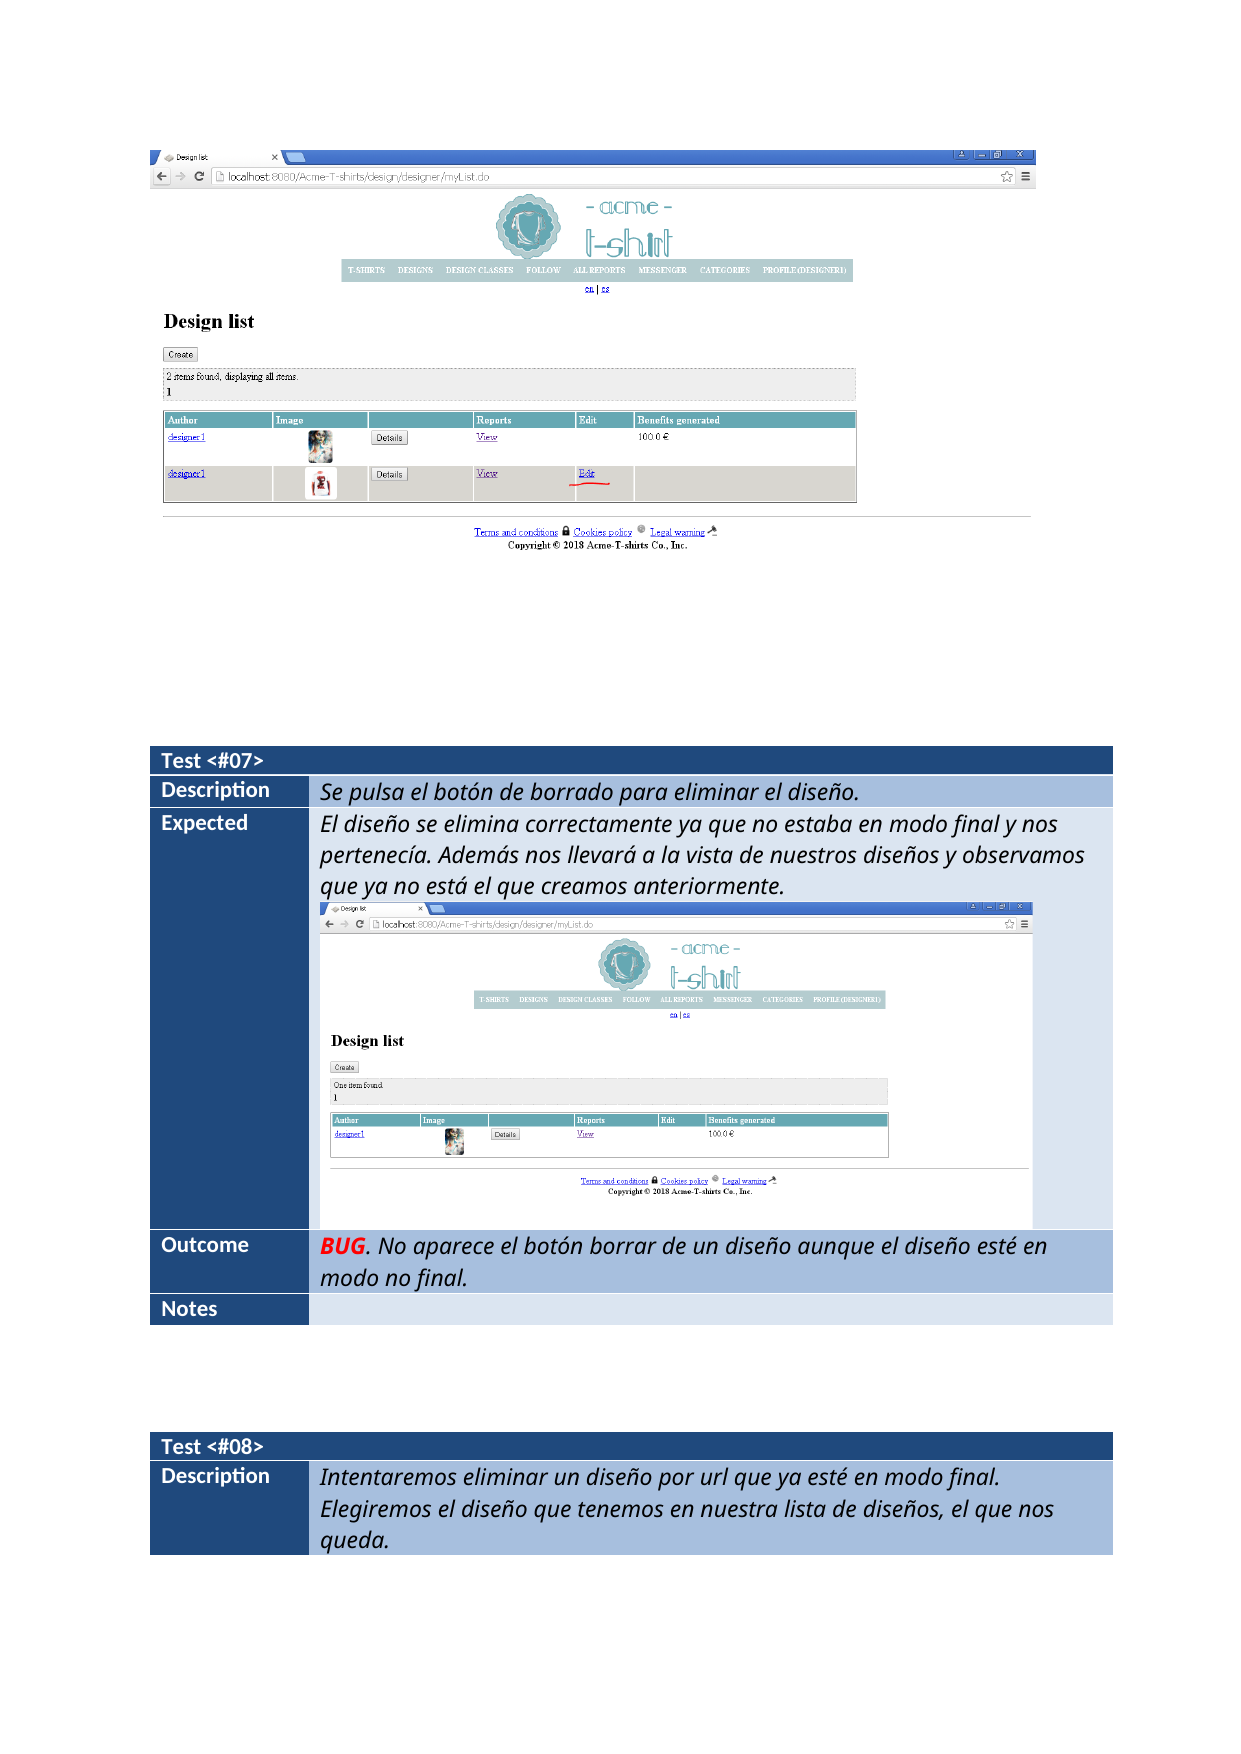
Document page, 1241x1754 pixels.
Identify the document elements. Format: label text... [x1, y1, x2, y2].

table_cell El diseño se elimina correctamente ya que no estaba en modo final y nos pertenecía. Además nos llevará a la vista de nuestros diseños y observamos que ya no está el que creamos anteriormente. [309, 808, 1113, 1229]
table_cell [309, 1294, 1113, 1325]
table_cell BUG. No aparece el botón borrar de un diseño aunque el diseño esté en modo no final. [309, 1230, 1113, 1293]
table_cell Se pulsa el botón de borrado para eliminar el diseño. [309, 776, 1113, 807]
table_header Test <#07> [150, 746, 1113, 774]
picture [150, 150, 1036, 563]
table_cell Notes [150, 1294, 309, 1325]
table_cell Description [150, 776, 309, 807]
table_cell Outcome [150, 1230, 309, 1293]
picture [320, 901, 1033, 1230]
table_cell Expected [150, 808, 309, 1229]
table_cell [309, 1461, 1113, 1555]
table_header Test <#08> [150, 1432, 1113, 1460]
table_cell Description [150, 1461, 309, 1555]
